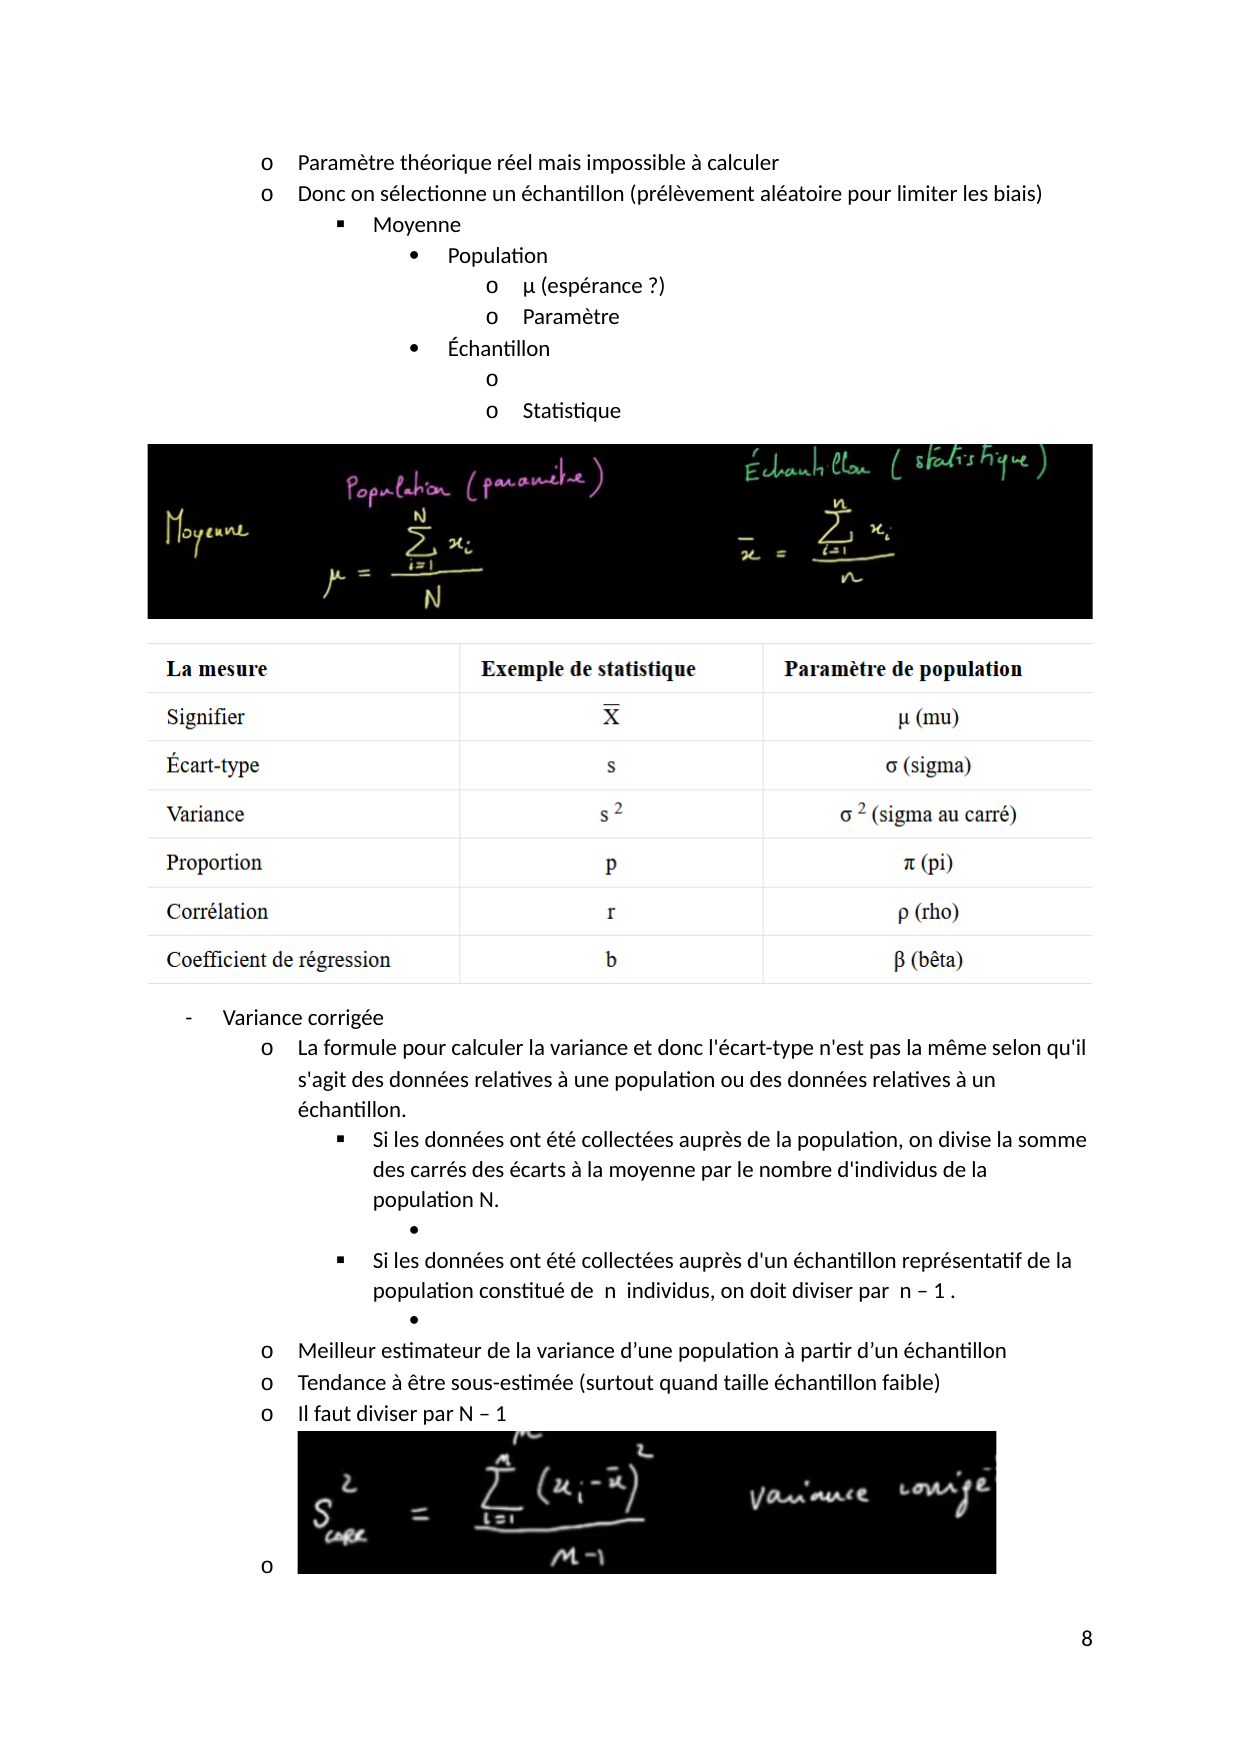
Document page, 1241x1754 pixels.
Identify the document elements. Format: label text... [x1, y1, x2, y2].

list µ (espérance ?) [485, 271, 1093, 300]
list Échantillon [410, 334, 1093, 362]
list Tendance à être sous-estimée (surtout quand taille échantillon faible) [260, 1368, 1093, 1397]
list Si les données ont été collectées auprès de la population, on divise la somme des carrés des écarts à la moyenne par le nombre d'individus de la population ‍N. [335, 1125, 1093, 1213]
list Paramètre théorique réel mais impossible à calculer [260, 148, 1093, 177]
list Si les données ont été collectées auprès d'un échantillon représentatif de la population constitué de ‍ n individus, on doit diviser par n – 1 . [335, 1246, 1093, 1304]
list Il faut diviser par N – 1 [260, 1399, 1093, 1429]
list Paramètre [485, 302, 1093, 332]
list Statistique [485, 396, 1093, 425]
list La formule pour calculer la variance et donc l'écart-type n'est pas la même selon qu'il s'agit des données relatives à une population ou des données relatives à un échantillon. [260, 1033, 1093, 1123]
picture [147, 444, 1093, 619]
list Donc on sélectionne un échantillon (prélèvement aléatoire pour limiter les biais) [260, 179, 1093, 208]
list Variance corrigée [185, 1003, 1093, 1031]
list Population [410, 241, 1093, 269]
list Meilleur estimateur de la variance d’une population à partir d’un échantillon [260, 1337, 1093, 1366]
picture [297, 1431, 997, 1574]
list Moyenne [335, 211, 1093, 238]
picture [147, 637, 1093, 985]
